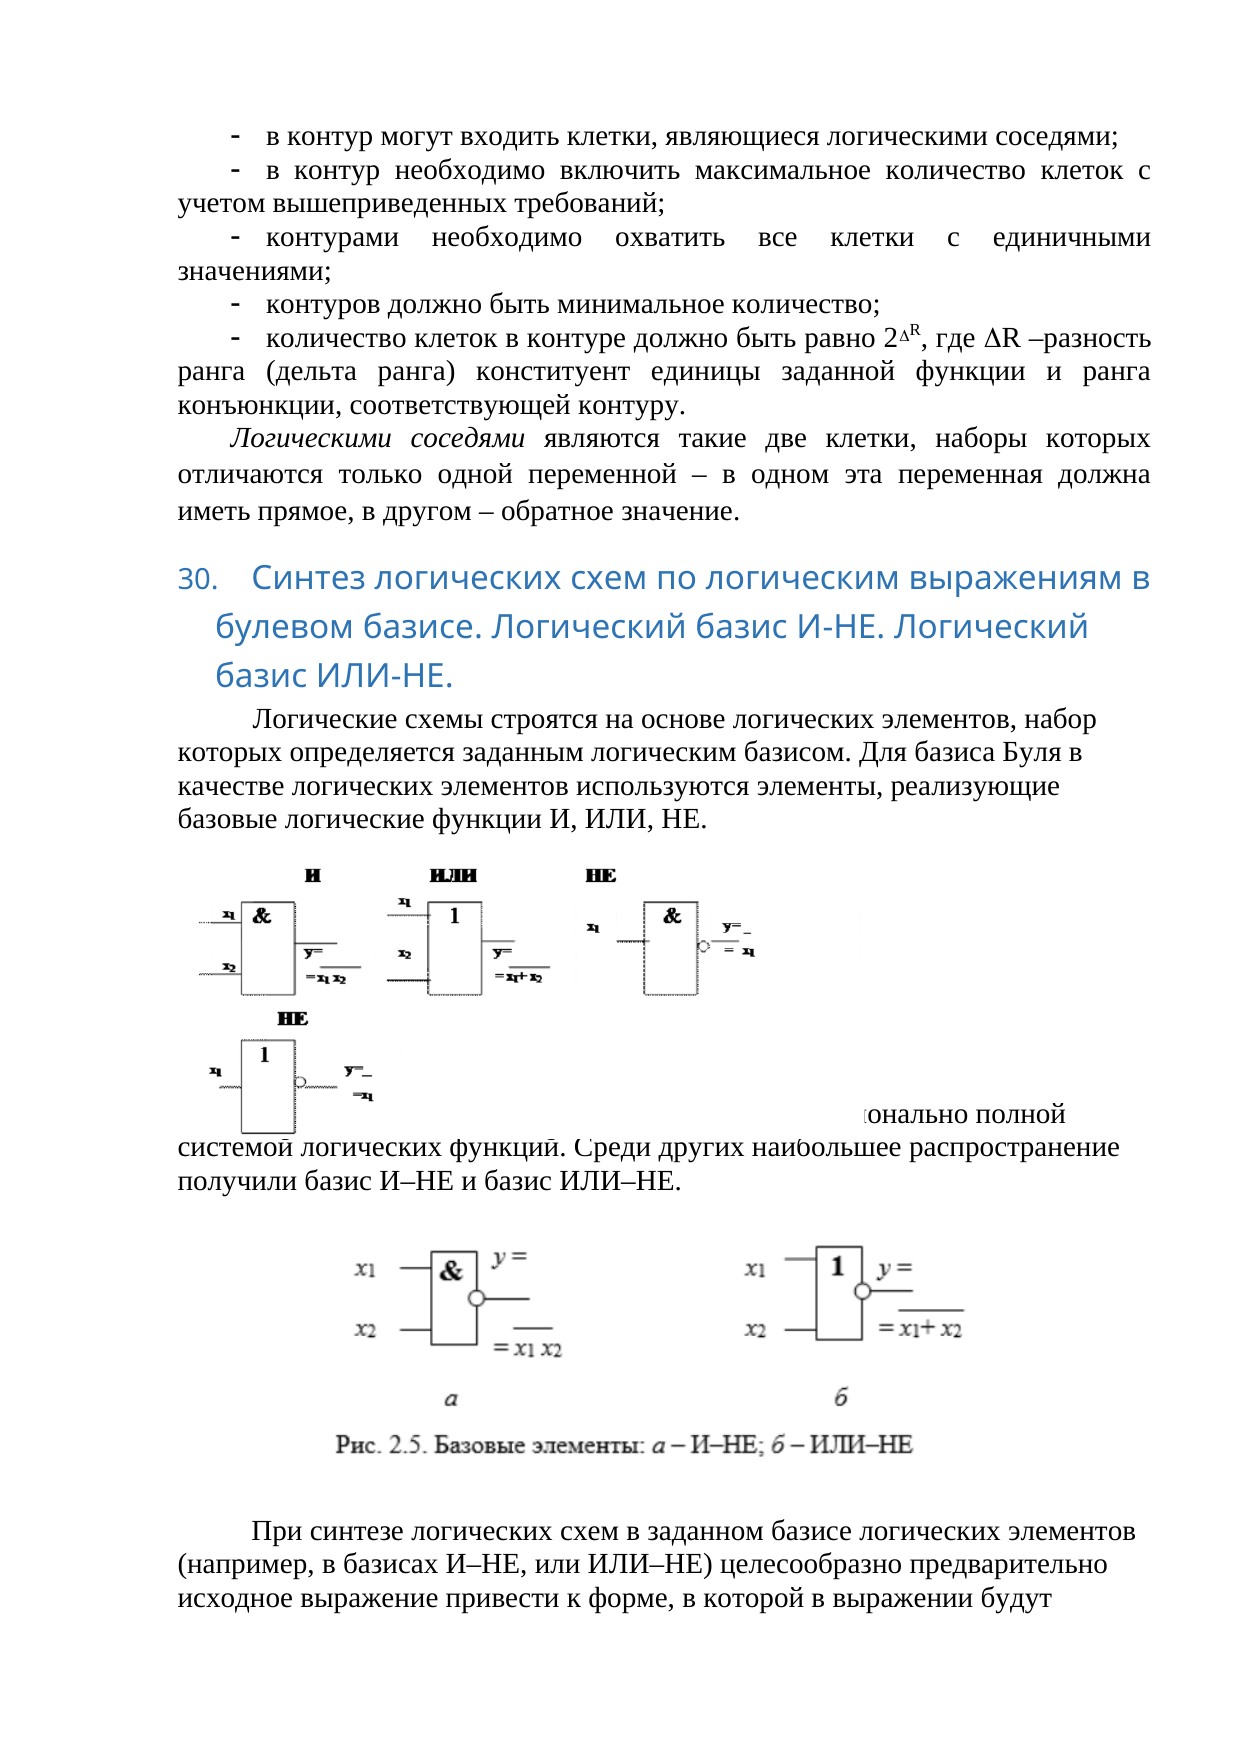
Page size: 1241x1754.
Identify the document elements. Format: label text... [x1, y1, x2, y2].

text Логическими соседями являются такие две клетки, наборы которых отличаются только одной переменной – в одном эта переменная должна иметь прямое, в другом – обратное значение. [177, 421, 1152, 526]
list количество клеток в контуре должно быть равно 2R, где R –разность ранга (дельта ранга) конституент единицы заданной функции и ранга конъюнкции, соответствующей контуру. [177, 320, 1152, 421]
text Булевый базис не является единственной функционально полной системой логических функций. Среди других наибольшее распространение получили базис И–НЕ и базис ИЛИ–НЕ. [177, 1096, 1152, 1196]
list контуров должно быть минимальное количество; [177, 286, 1152, 320]
picture [316, 1210, 974, 1469]
subtitle Синтез логических схем по логическим выражениям в булевом базисе. Логический базис И-НЕ. Логический базис ИЛИ-НЕ. [177, 554, 1152, 697]
picture [177, 841, 865, 1139]
text Логические схемы строятся на основе логических элементов, набор которых определяется заданным логическим базисом. Для базиса Буля в качестве логических элементов используются элементы, реализующие базовые логические функции И, ИЛИ, НЕ. [177, 701, 1152, 835]
list в контур необходимо включить максимальное количество клеток с учетом вышеприведенных требований; [177, 152, 1152, 219]
list в контур могут входить клетки, являющиеся логическими соседями; [177, 118, 1152, 152]
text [177, 1513, 1152, 1614]
list контурами необходимо охватить все клетки с единичными значениями; [177, 219, 1152, 286]
